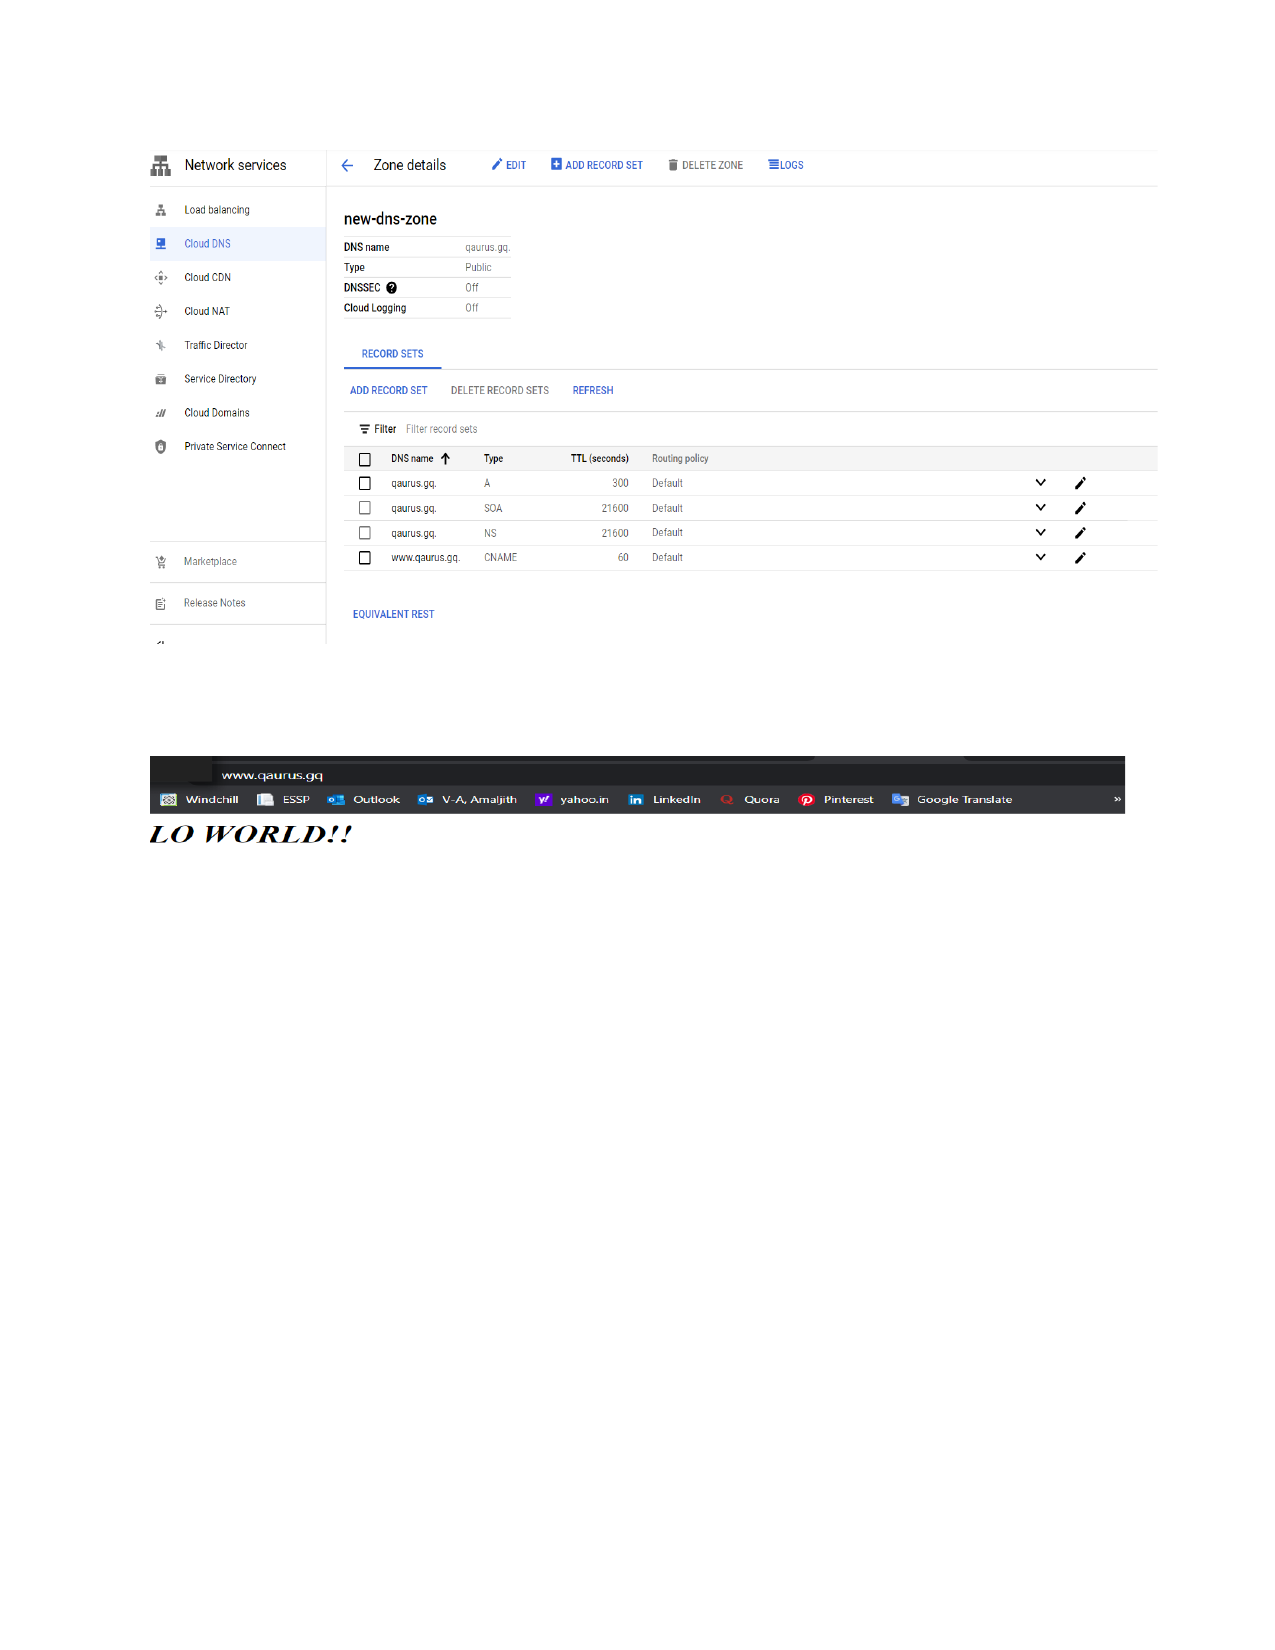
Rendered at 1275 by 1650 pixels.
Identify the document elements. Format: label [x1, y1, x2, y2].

picture [150, 756, 1125, 1326]
picture [150, 150, 1158, 644]
